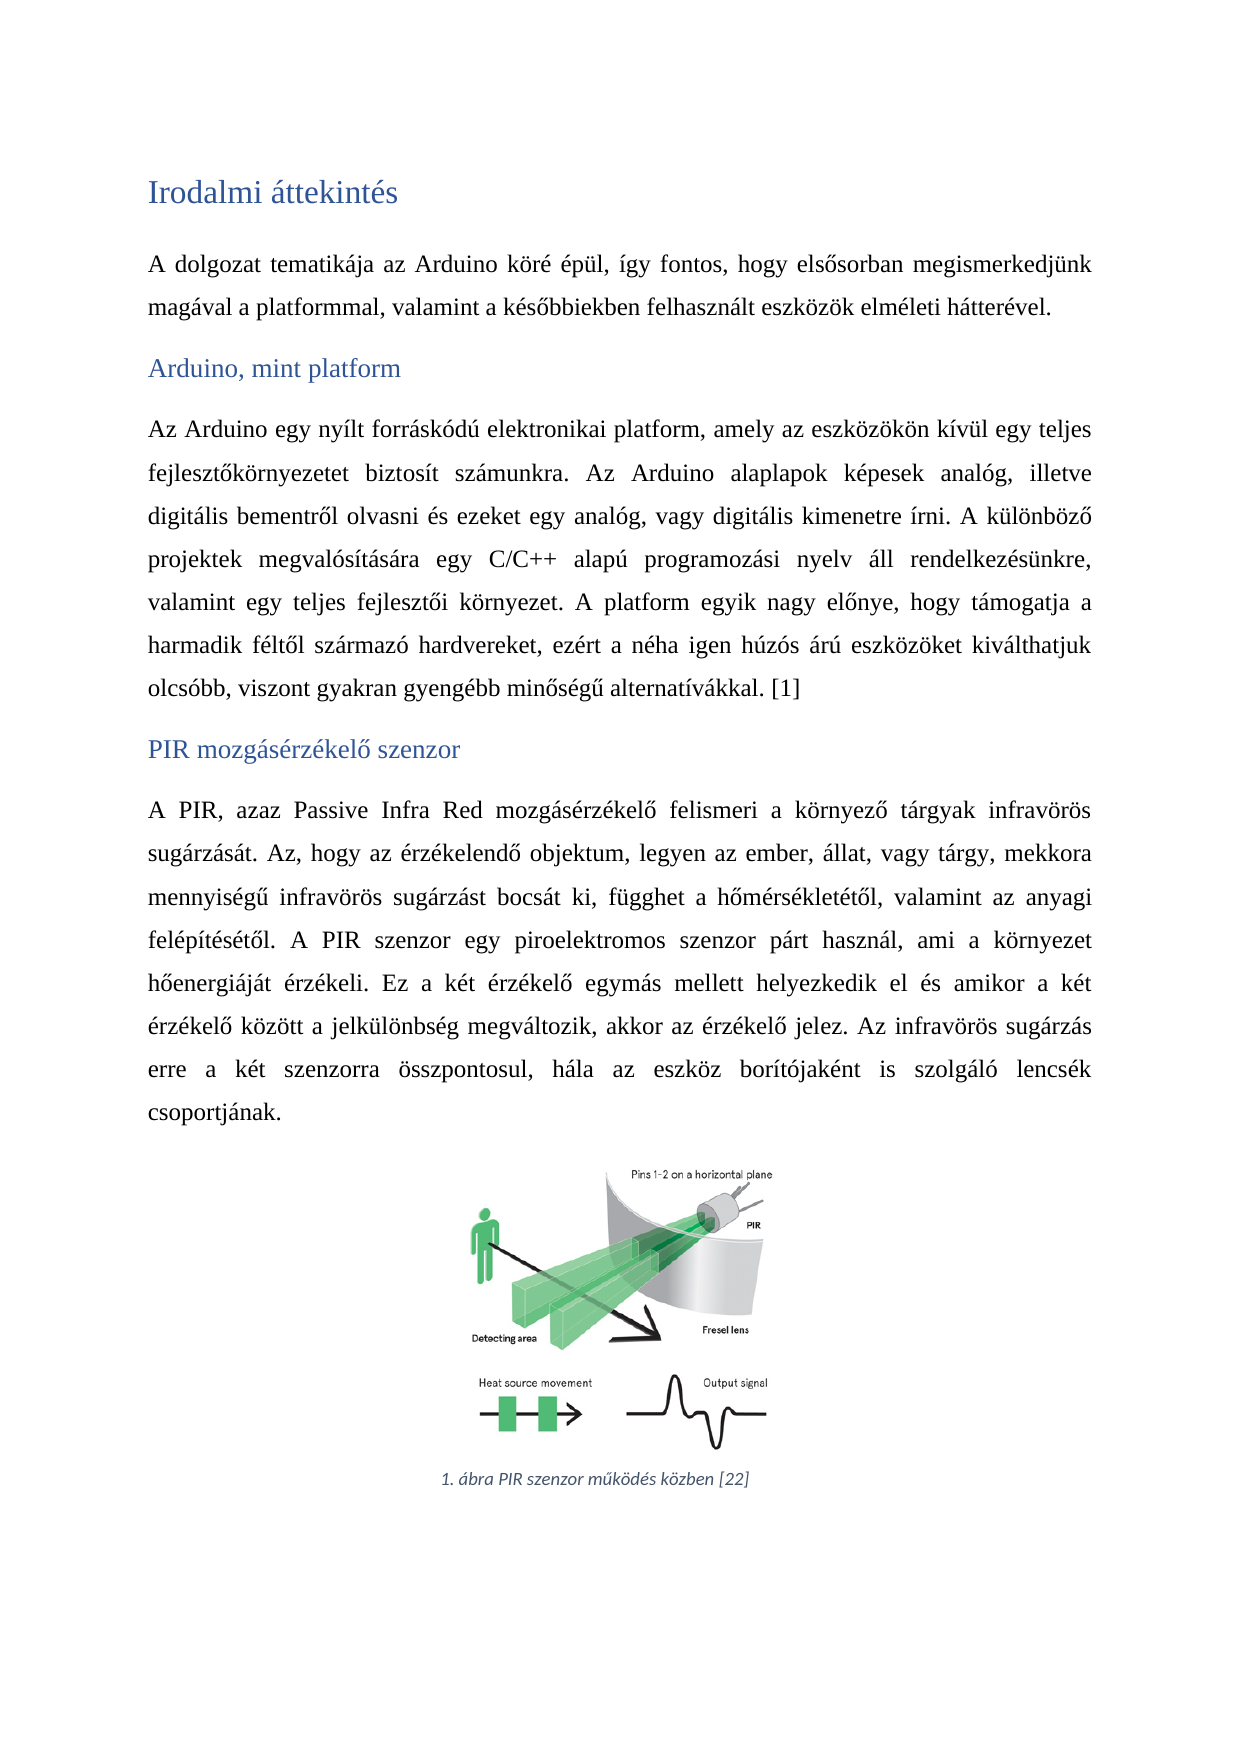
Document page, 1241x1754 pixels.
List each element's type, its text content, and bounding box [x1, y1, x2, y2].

text Az Arduino egy nyílt forráskódú elektronikai platform, amely az eszközökön kívül egy teljes fejlesztőkörnyezetet biztosít számunkra. Az Arduino alaplapok képesek analóg, illetve digitális bementről olvasni és ezeket egy analóg, vagy digitális kimenetre írni. A különböző projektek megvalósítására egy C/C++ alapú programozási nyelv áll rendelkezésünkre, valamint egy teljes fejlesztői környezet. A platform egyik nagy előnye, hogy támogatja a harmadik féltől származó hardvereket, ezért a néha igen húzós árú eszközöket kiválthatjuk olcsóbb, viszont gyakran gyengébb minőségű alternatívákkal. [148, 414, 1093, 702]
text A PIR, azaz Passive Infra Red mozgásérzékelő felismeri a környező tárgyak infravörös sugárzását. Az, hogy az érzékelendő objektum, legyen az ember, állat, vagy tárgy, mekkora mennyiségű infravörös sugárzást bocsát ki, függhet a hőmérsékletétől, valamint az anyagi felépítésétől. A PIR szenzor egy piroelektromos szenzor párt használ, ami a környezet hőenergiáját érzékeli. Ez a két érzékelő egymás mellett helyezkedik el és amikor a két érzékelő között a jelkülönbség megváltozik, akkor az érzékelő jelez. Az infravörös sugárzás erre a két szenzorra összpontosul, hála az eszköz borítójaként is szolgáló lencsék csoportjának. [148, 795, 1093, 1126]
subtitle PIR mozgásérzékelő szenzor [148, 733, 1093, 764]
picture [440, 1153, 801, 1458]
text A dolgozat tematikája az Arduino köré épül, így fontos, hogy elsősorban megismerkedjünk magával a platformmal, valamint a későbbiekben felhasznált eszközök elméleti hátterével. [148, 249, 1093, 321]
subtitle Arduino, mint platform [148, 352, 1093, 383]
subtitle Irodalmi áttekintés [148, 173, 1093, 211]
